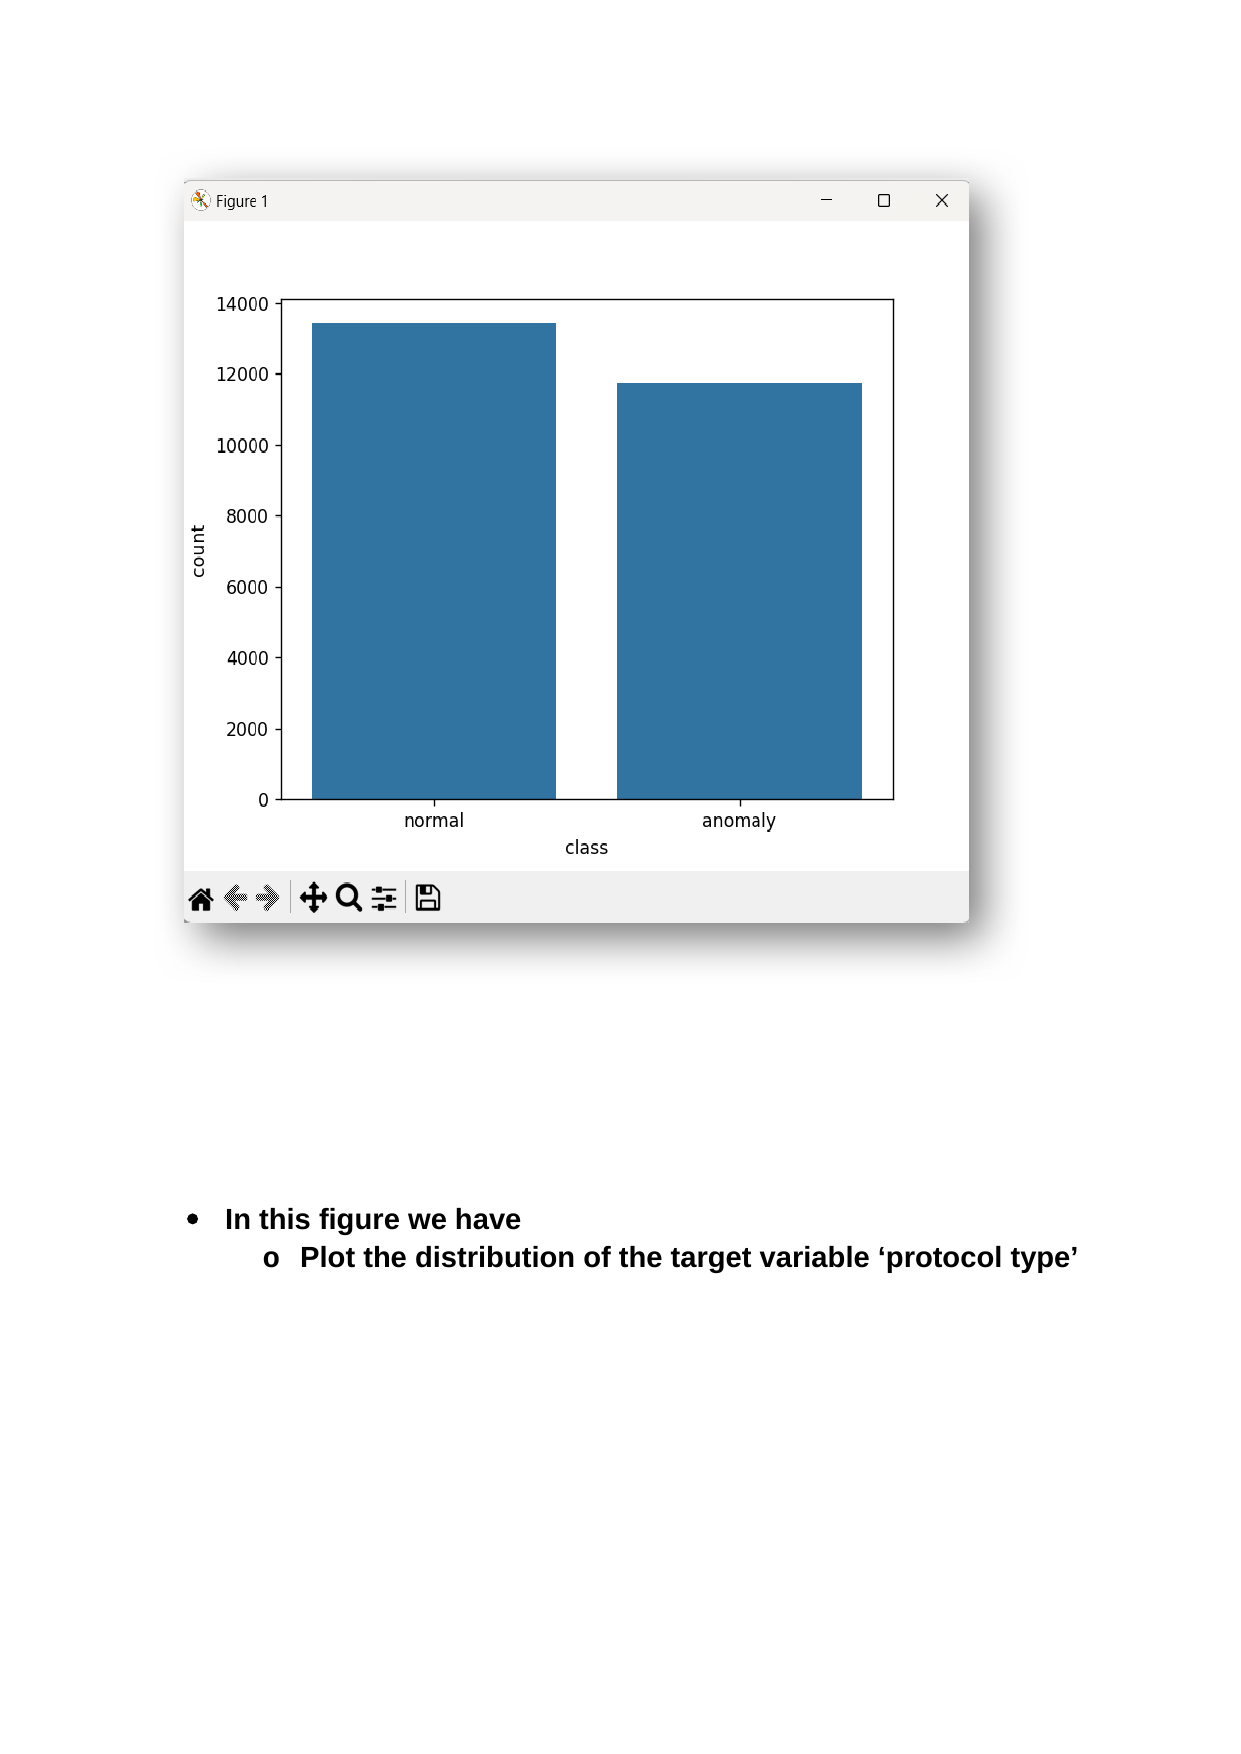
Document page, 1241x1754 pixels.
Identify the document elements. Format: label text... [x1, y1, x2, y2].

list Plot the distribution of the target variable ‘protocol type’ [262, 1241, 1090, 1277]
list In this figure we have [187, 1202, 1090, 1236]
picture [184, 178, 969, 923]
